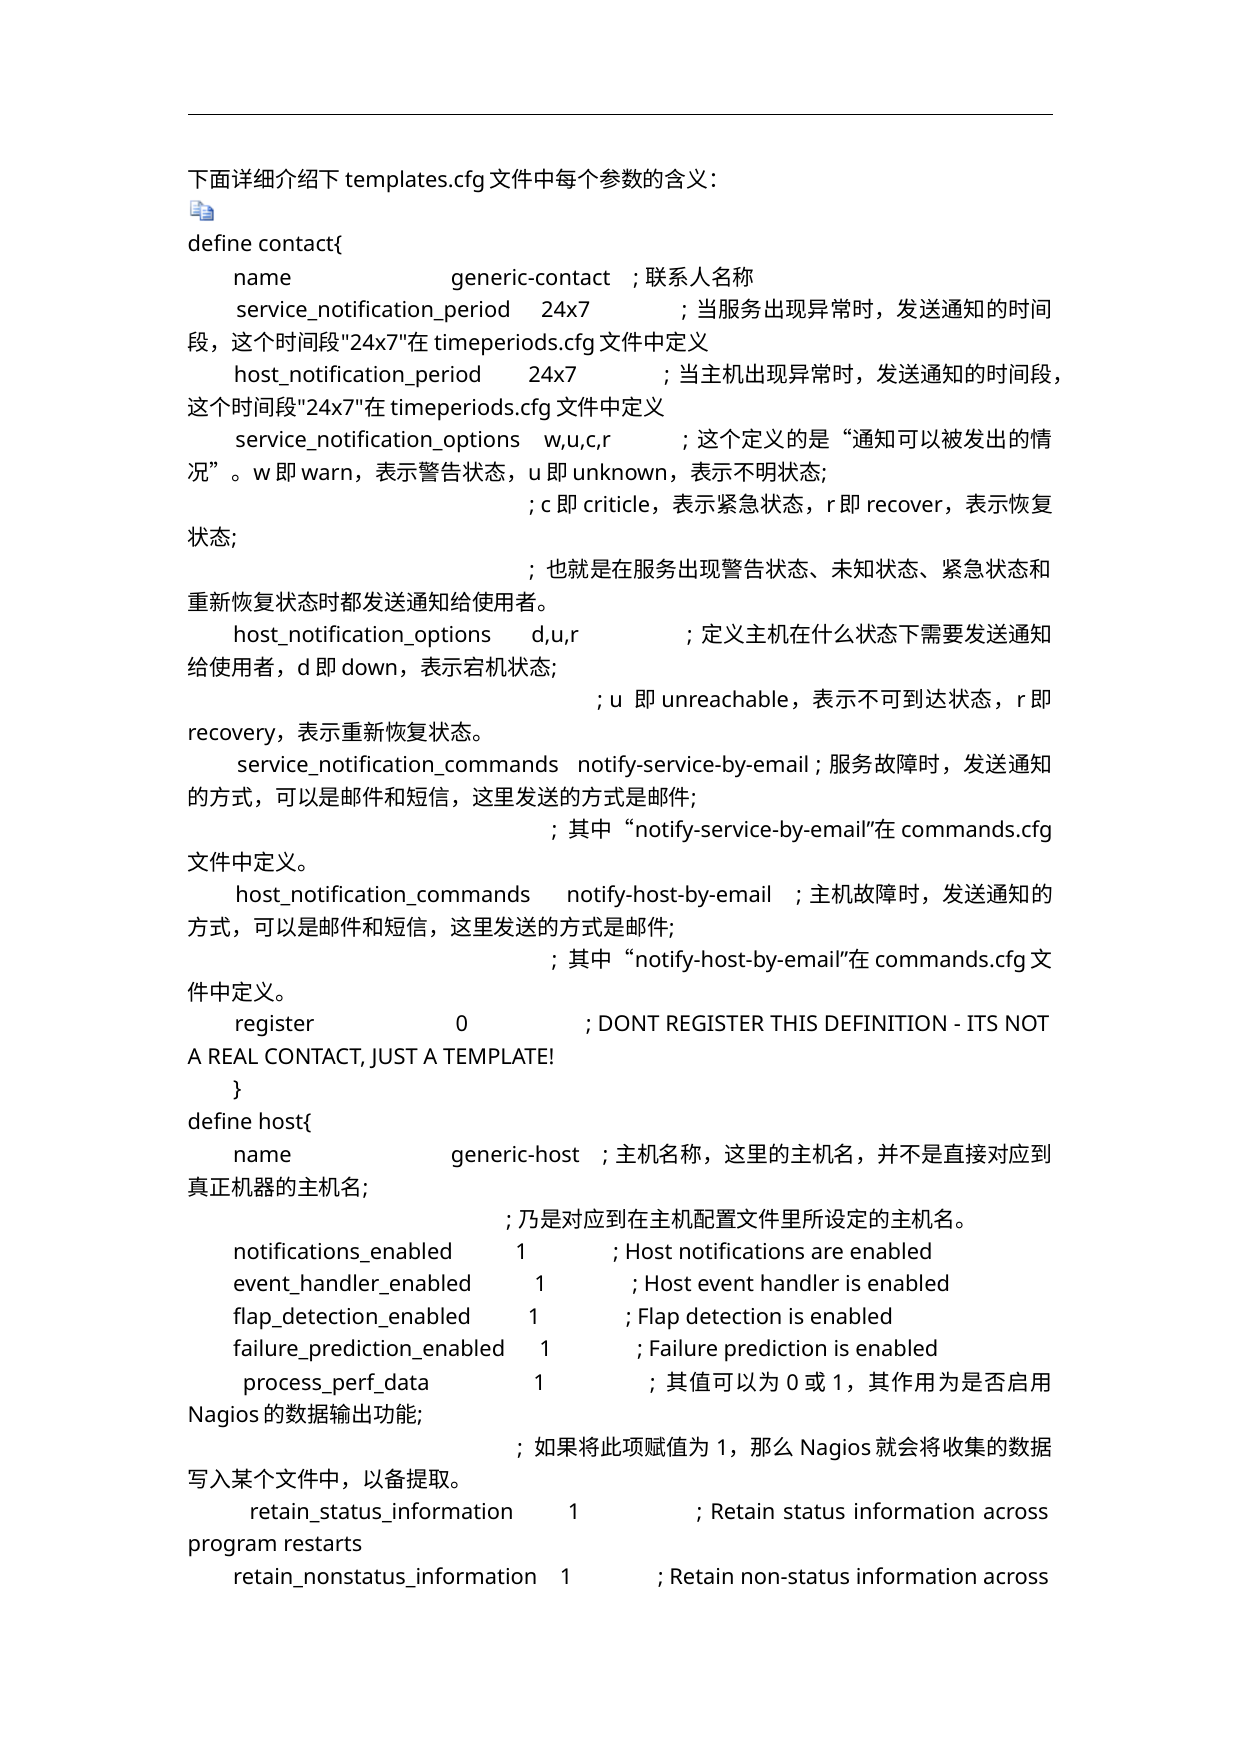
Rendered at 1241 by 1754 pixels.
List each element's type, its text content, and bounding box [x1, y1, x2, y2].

text } [187, 1072, 1053, 1104]
text host_notification_period 24x7 ; 当主机出现异常时，发送通知的时间段，这个时间段"24x7"在timeperiods.cfg文件中定义 [187, 357, 1053, 422]
text flap_detection_enabled 1 ; Flap detection is enabled [187, 1299, 1053, 1332]
picture [187, 194, 219, 226]
text host_notification_options d,u,r ; 定义主机在什么状态下需要发送通知给使用者，d即down，表示宕机状态; ; u即unreachable，表示不可到达状态，r即recovery，表示重新恢复状态。 [187, 617, 1053, 747]
text define contact{ [187, 227, 1053, 259]
text name generic-contact ; 联系人名称 [187, 259, 1053, 292]
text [187, 1559, 1053, 1592]
text name generic-host ; 主机名称，这里的主机名，并不是直接对应到真正机器的主机名; ; 乃是对应到在主机配置文件里所设定的主机名。 [187, 1137, 1053, 1234]
text host_notification_commands notify-host-by-email ; 主机故障时，发送通知的方式，可以是邮件和短信，这里发送的方式是邮件; ; 其中“notify-host-by-email”在commands.cfg文件中定义。 [187, 877, 1053, 1007]
text retain_status_information 1 ; Retain status information across program restarts [187, 1494, 1053, 1559]
text failure_prediction_enabled 1 ; Failure prediction is enabled [187, 1332, 1053, 1364]
text notifications_enabled 1 ; Host notifications are enabled [187, 1234, 1053, 1267]
text define host{ [187, 1104, 1053, 1137]
text service_notification_options w,u,c,r ; 这个定义的是“通知可以被发出的情况”。w即warn，表示警告状态，u即unknown，表示不明状态; ; c即criticle，表示紧急状态，r即recover，表示恢复状态; ; 也就是在服务出现警告状态、未知状态、紧急状态和重新恢复状态时都发送通知给使用者。 [187, 422, 1053, 617]
text service_notification_period 24x7 ; 当服务出现异常时，发送通知的时间段，这个时间段"24x7"在timeperiods.cfg文件中定义 [187, 292, 1053, 357]
text register 0 ; DONT REGISTER THIS DEFINITION - ITS NOT A REAL CONTACT, JUST A TEMPLATE! [187, 1007, 1053, 1072]
text event_handler_enabled 1 ; Host event handler is enabled [187, 1267, 1053, 1299]
text process_perf_data 1 ; 其值可以为0或1，其作用为是否启用Nagios的数据输出功能; ; 如果将此项赋值为1，那么Nagios就会将收集的数据写入某个文件中，以备提取。 [187, 1364, 1053, 1494]
text service_notification_commands notify-service-by-email ; 服务故障时，发送通知的方式，可以是邮件和短信，这里发送的方式是邮件; ; 其中“notify-service-by-email”在commands.cfg文件中定义。 [187, 747, 1053, 877]
text 下面详细介绍下templates.cfg文件中每个参数的含义： [187, 162, 1053, 194]
